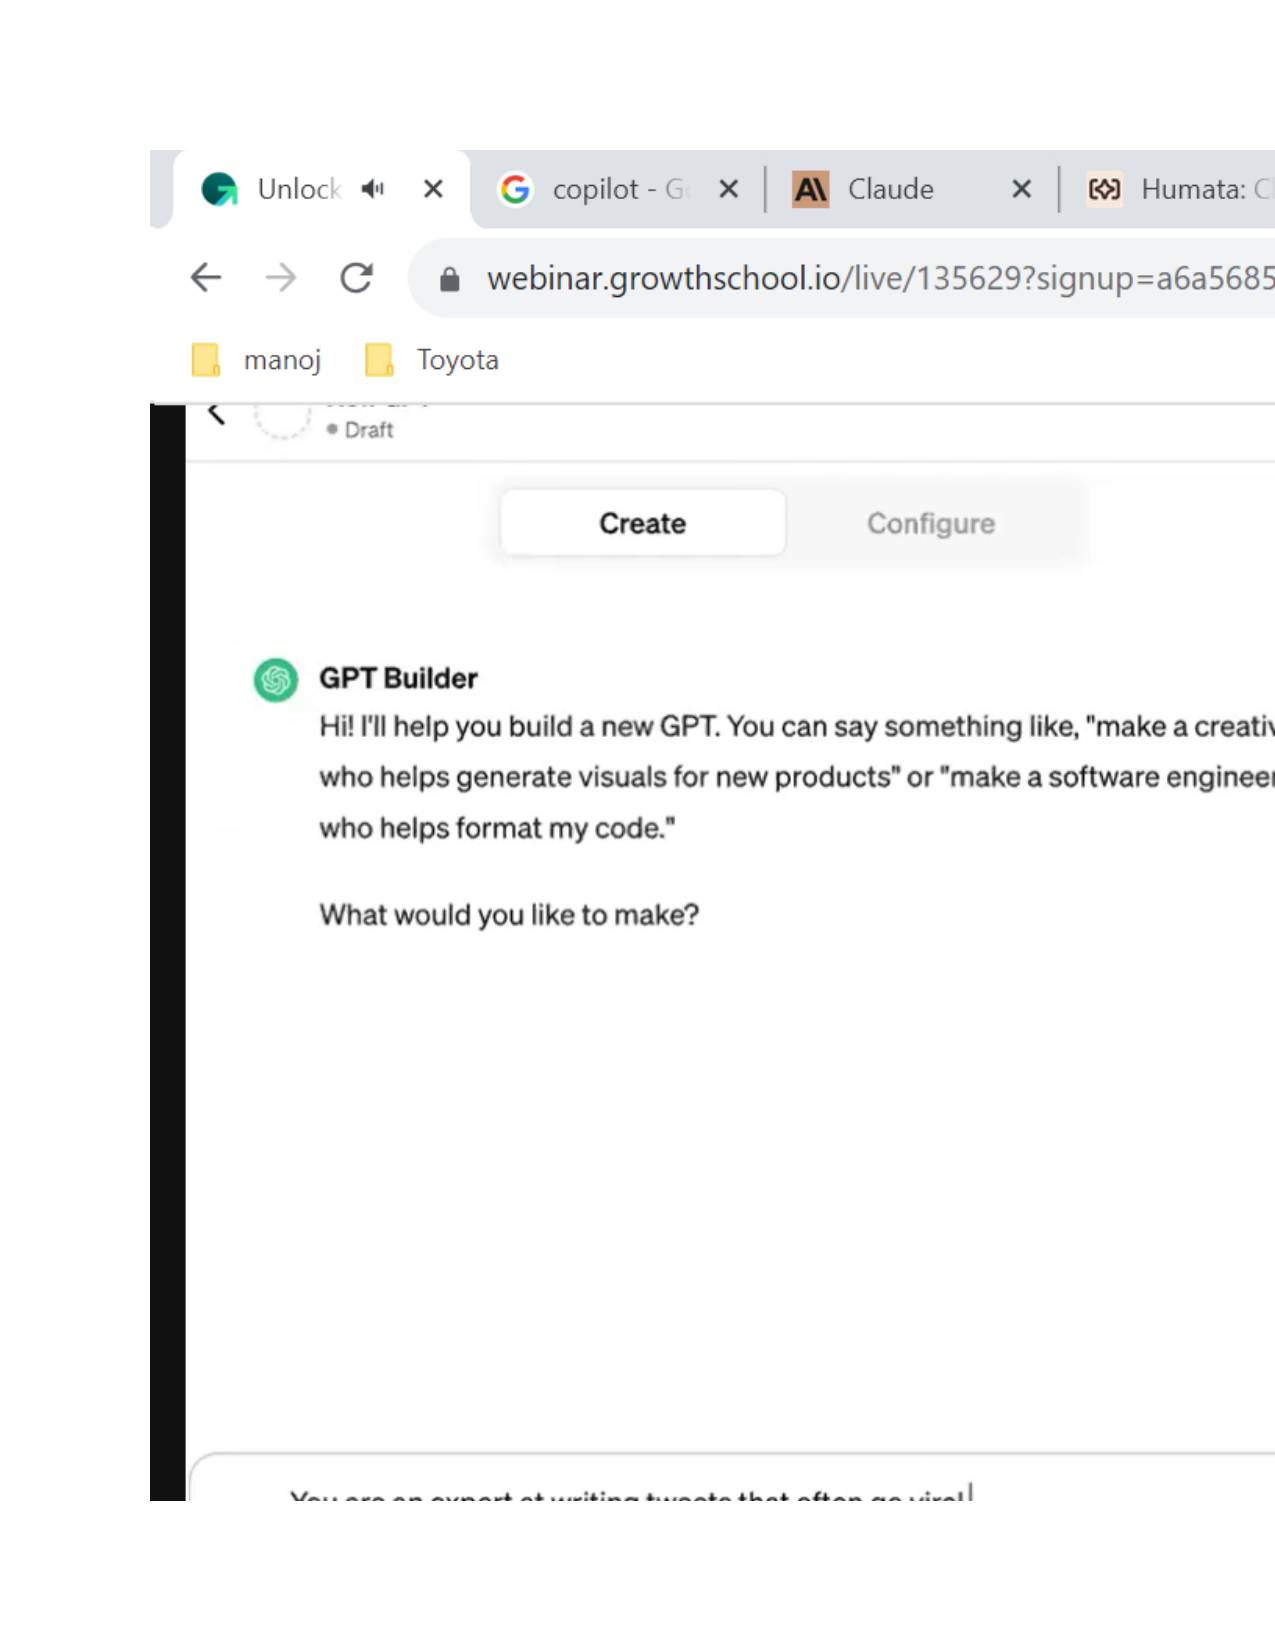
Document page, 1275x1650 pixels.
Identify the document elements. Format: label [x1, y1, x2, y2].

picture [150, 150, 1275, 1501]
